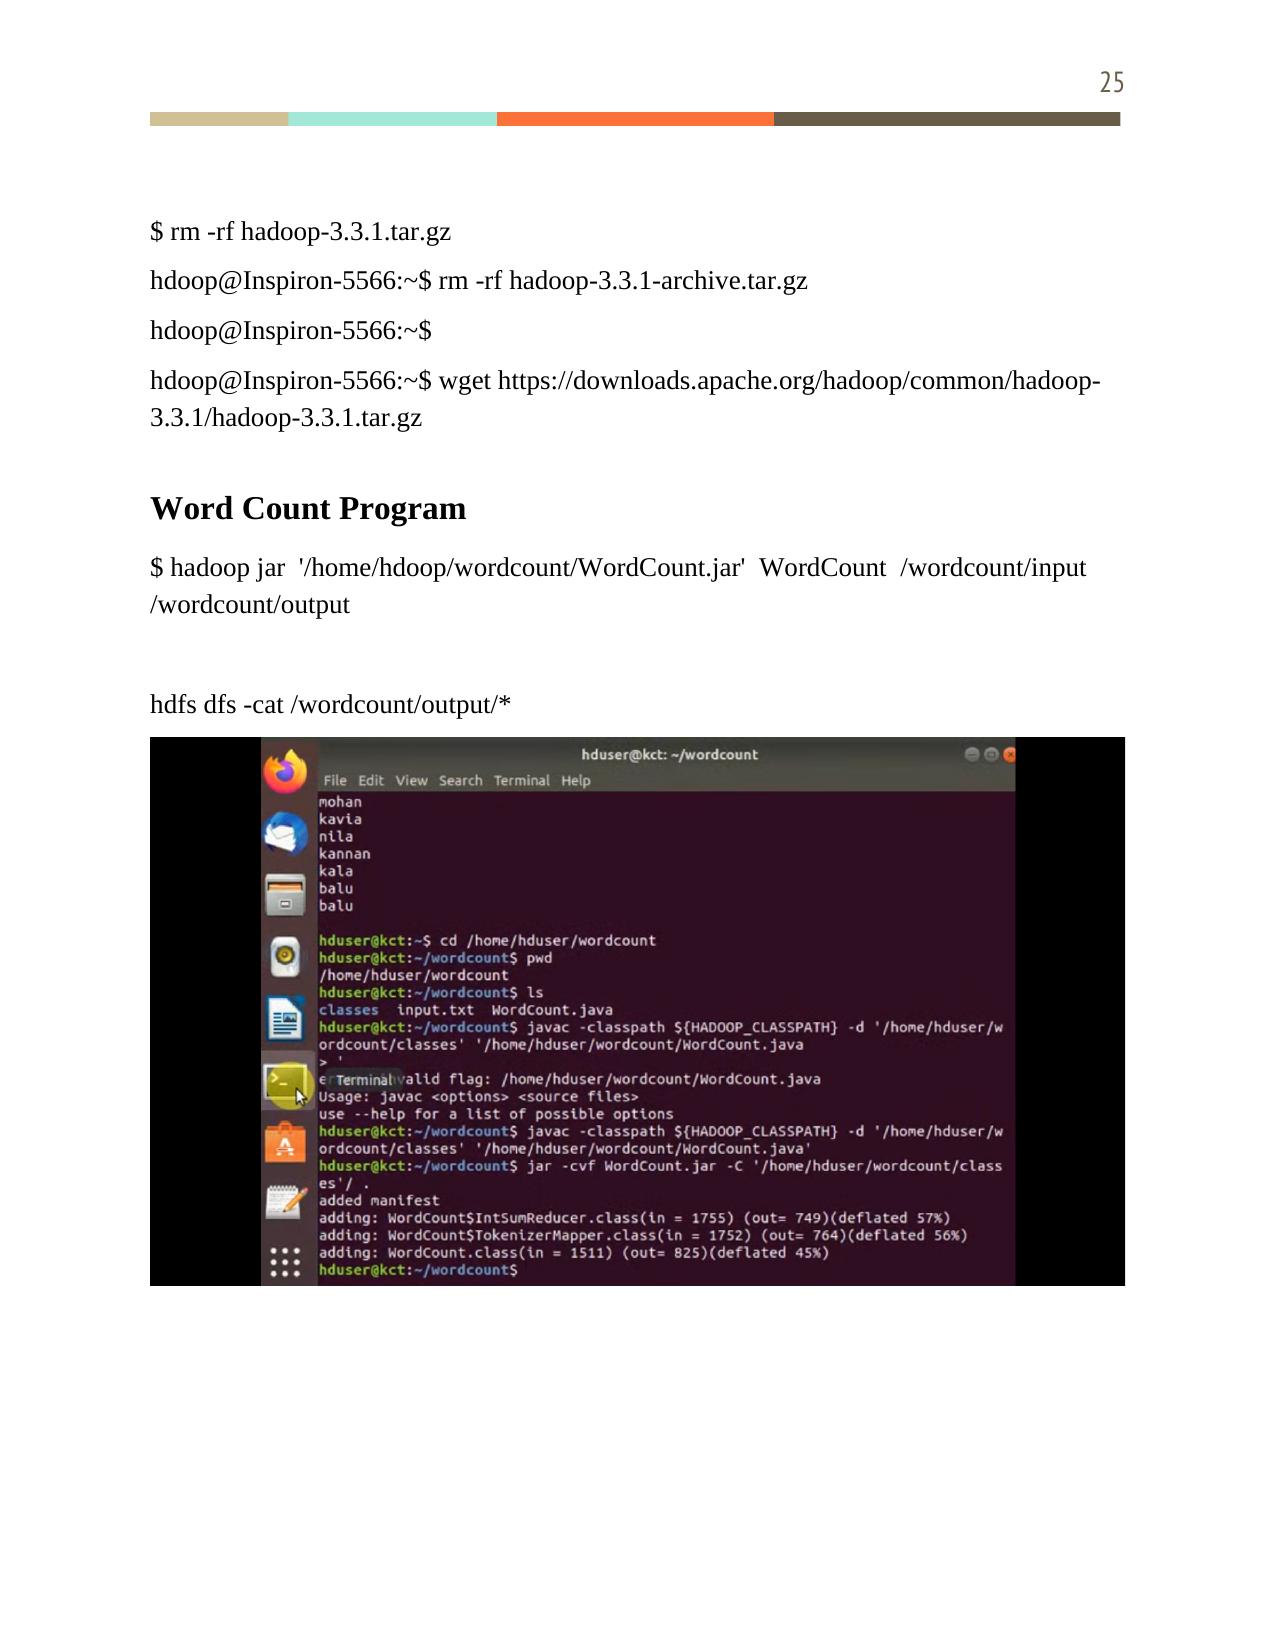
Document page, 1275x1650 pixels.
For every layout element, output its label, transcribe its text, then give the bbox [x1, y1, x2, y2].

picture [150, 112, 1121, 126]
text hdoop@Inspiron-5566:~$ rm -rf hadoop-3.3.1-archive.tar.gz [150, 264, 1125, 296]
subtitle Word Count Program [150, 488, 1125, 527]
text hdfs dfs -cat /wordcount/output/* [150, 688, 1125, 719]
text hdoop@Inspiron-5566:~$ wget https://downloads.apache.org/hadoop/common/hadoop-3.3.1/hadoop-3.3.1.tar.gz [150, 364, 1125, 432]
text hdoop@Inspiron-5566:~$ [150, 314, 1125, 345]
text $ rm -rf hadoop-3.3.1.tar.gz [150, 214, 1125, 246]
picture [150, 737, 1125, 1286]
text $ hadoop jar '/home/hdoop/wordcount/WordCount.jar' WordCount /wordcount/input /wordcount/output [150, 551, 1125, 619]
